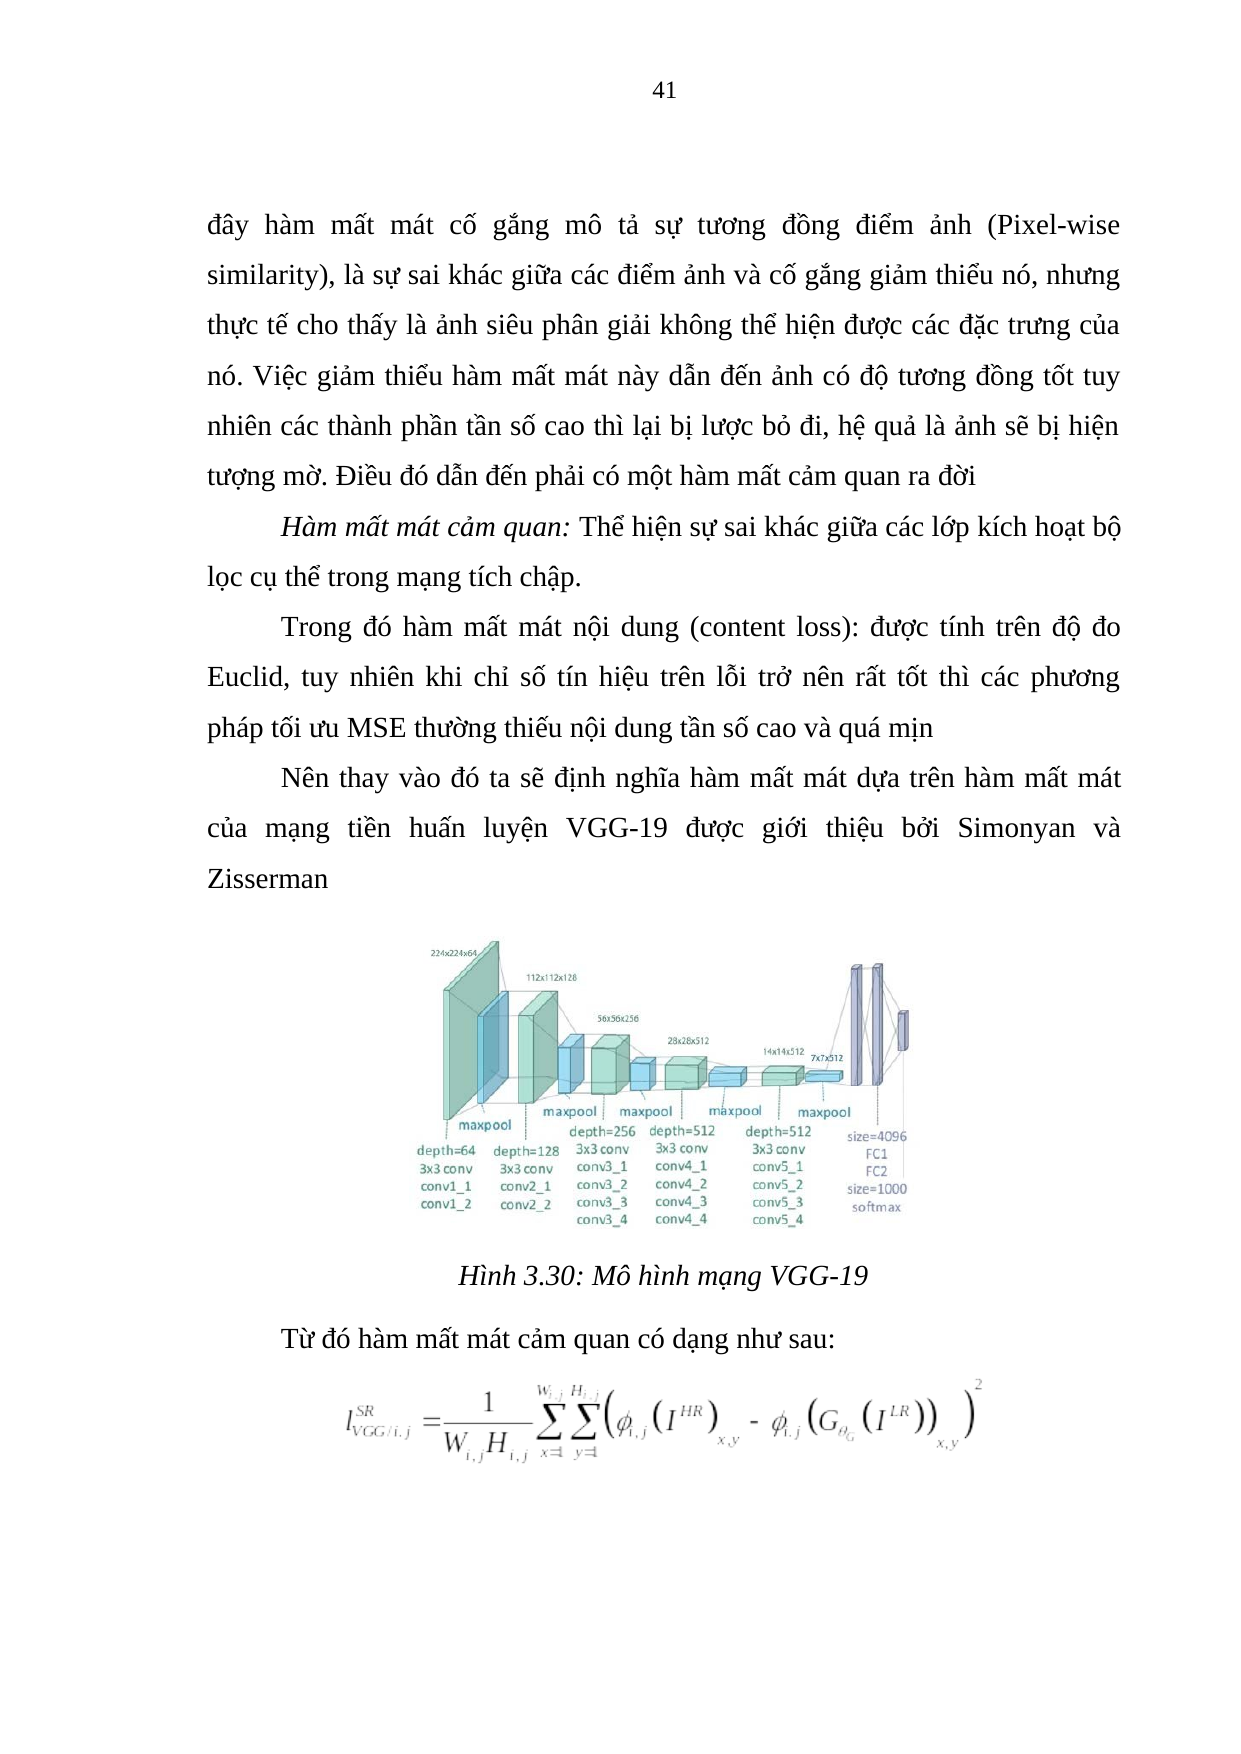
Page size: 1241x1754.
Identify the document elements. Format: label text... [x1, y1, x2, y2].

text Từ đó hàm mất mát cảm quan có dạng như sau: [207, 1321, 1122, 1354]
text Nên thay vào đó ta sẽ định nghĩa hàm mất mát dựa trên hàm mất mát của mạng tiền huấn luyện VGG-19 được giới thiệu bởi Simonyan và Zisserman [207, 760, 1122, 894]
text Trong đó hàm mất mát nội dung (content loss): được tính trên độ đo Euclid, tuy nhiên khi chỉ số tín hiệu trên lỗi trở nên rất tốt thì các phương pháp tối ưu MSE thường thiếu nội dung tần số cao và quá mịn [207, 609, 1122, 743]
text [207, 207, 1122, 492]
picture [409, 936, 920, 1229]
text Hàm mất mát cảm quan: Thể hiện sự sai khác giữa các lớp kích hoạt bộ lọc cụ thể trong mạng tích chập. [207, 509, 1122, 592]
